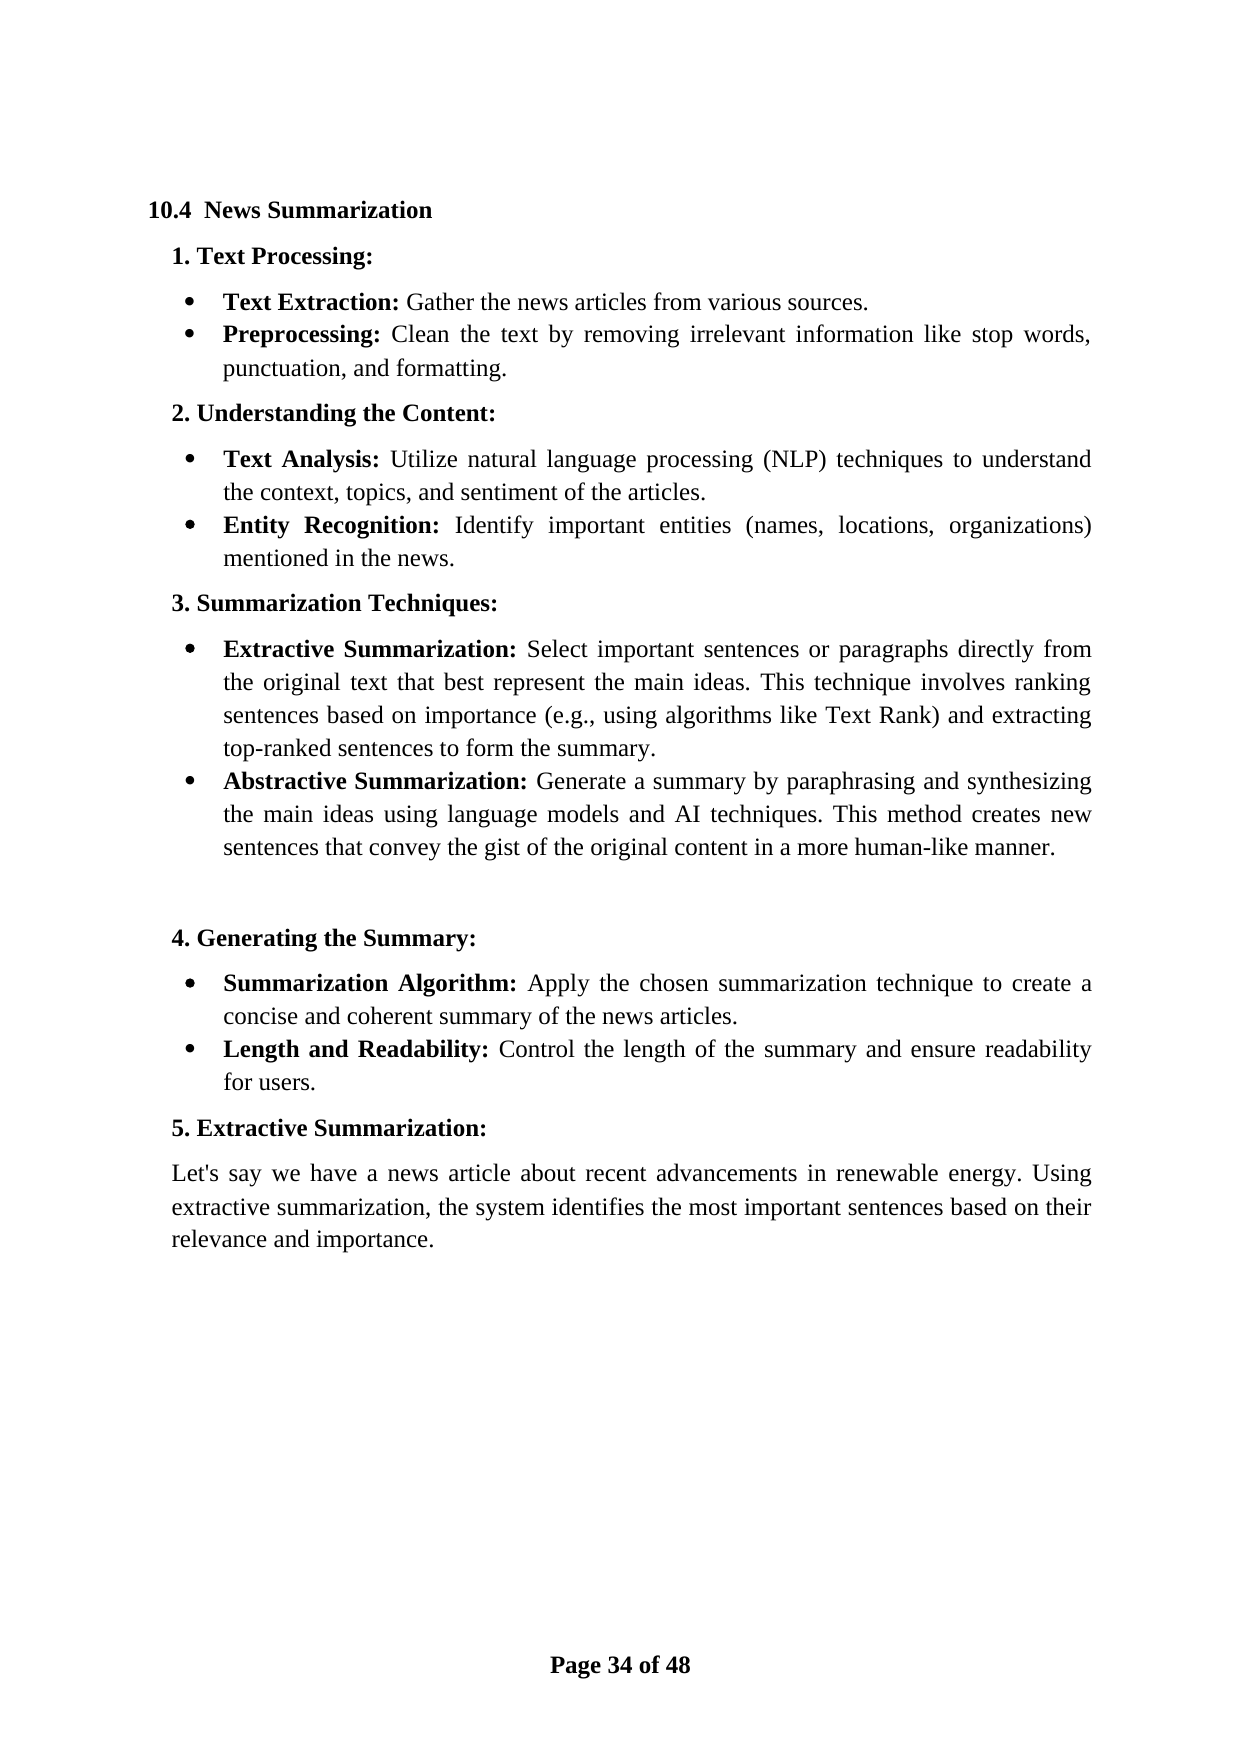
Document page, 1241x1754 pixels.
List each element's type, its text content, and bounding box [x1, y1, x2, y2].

list Text Analysis: Utilize natural language processing (NLP) techniques to understand the context, topics, and sentiment of the articles. [186, 444, 1092, 505]
list Entity Recognition: Identify important entities (names, locations, organizations) mentioned in the news. [186, 510, 1092, 571]
text 1. Text Processing: [171, 241, 1092, 270]
list Preprocessing: Clean the text by removing irrelevant information like stop words, punctuation, and formatting. [185, 319, 1092, 381]
text Let's say we have a news article about recent advancements in renewable energy. Using extractive summarization, the system identifies the most important sentences based on their relevance and importance. [171, 1158, 1092, 1253]
list Summarization Algorithm: Apply the chosen summarization technique to create a concise and coherent summary of the news articles. [186, 968, 1092, 1030]
list Extractive Summarization: Select important sentences or paragraphs directly from the original text that best represent the main ideas. This technique involves ranking sentences based on importance (e.g., using algorithms like Text Rank) and extracting top-ranked sentences to form the summary. [186, 634, 1092, 762]
text 2. Understanding the Content: [171, 398, 1092, 427]
text 4. Generating the Summary: [171, 923, 1092, 952]
list Abstractive Summarization: Generate a summary by paraphrasing and synthesizing the main ideas using language models and AI techniques. This method creates new sentences that convey the gist of the original content in a more human-like manner. [186, 766, 1092, 861]
text 5. Extractive Summarization: [171, 1113, 1092, 1142]
list Text Extraction: Gather the news articles from various sources. [185, 287, 1092, 315]
text 3. Summarization Techniques: [171, 588, 1092, 617]
list Length and Readability: Control the length of the summary and ensure readability for users. [186, 1034, 1092, 1096]
subtitle 10.4 News Summarization [148, 196, 1092, 224]
